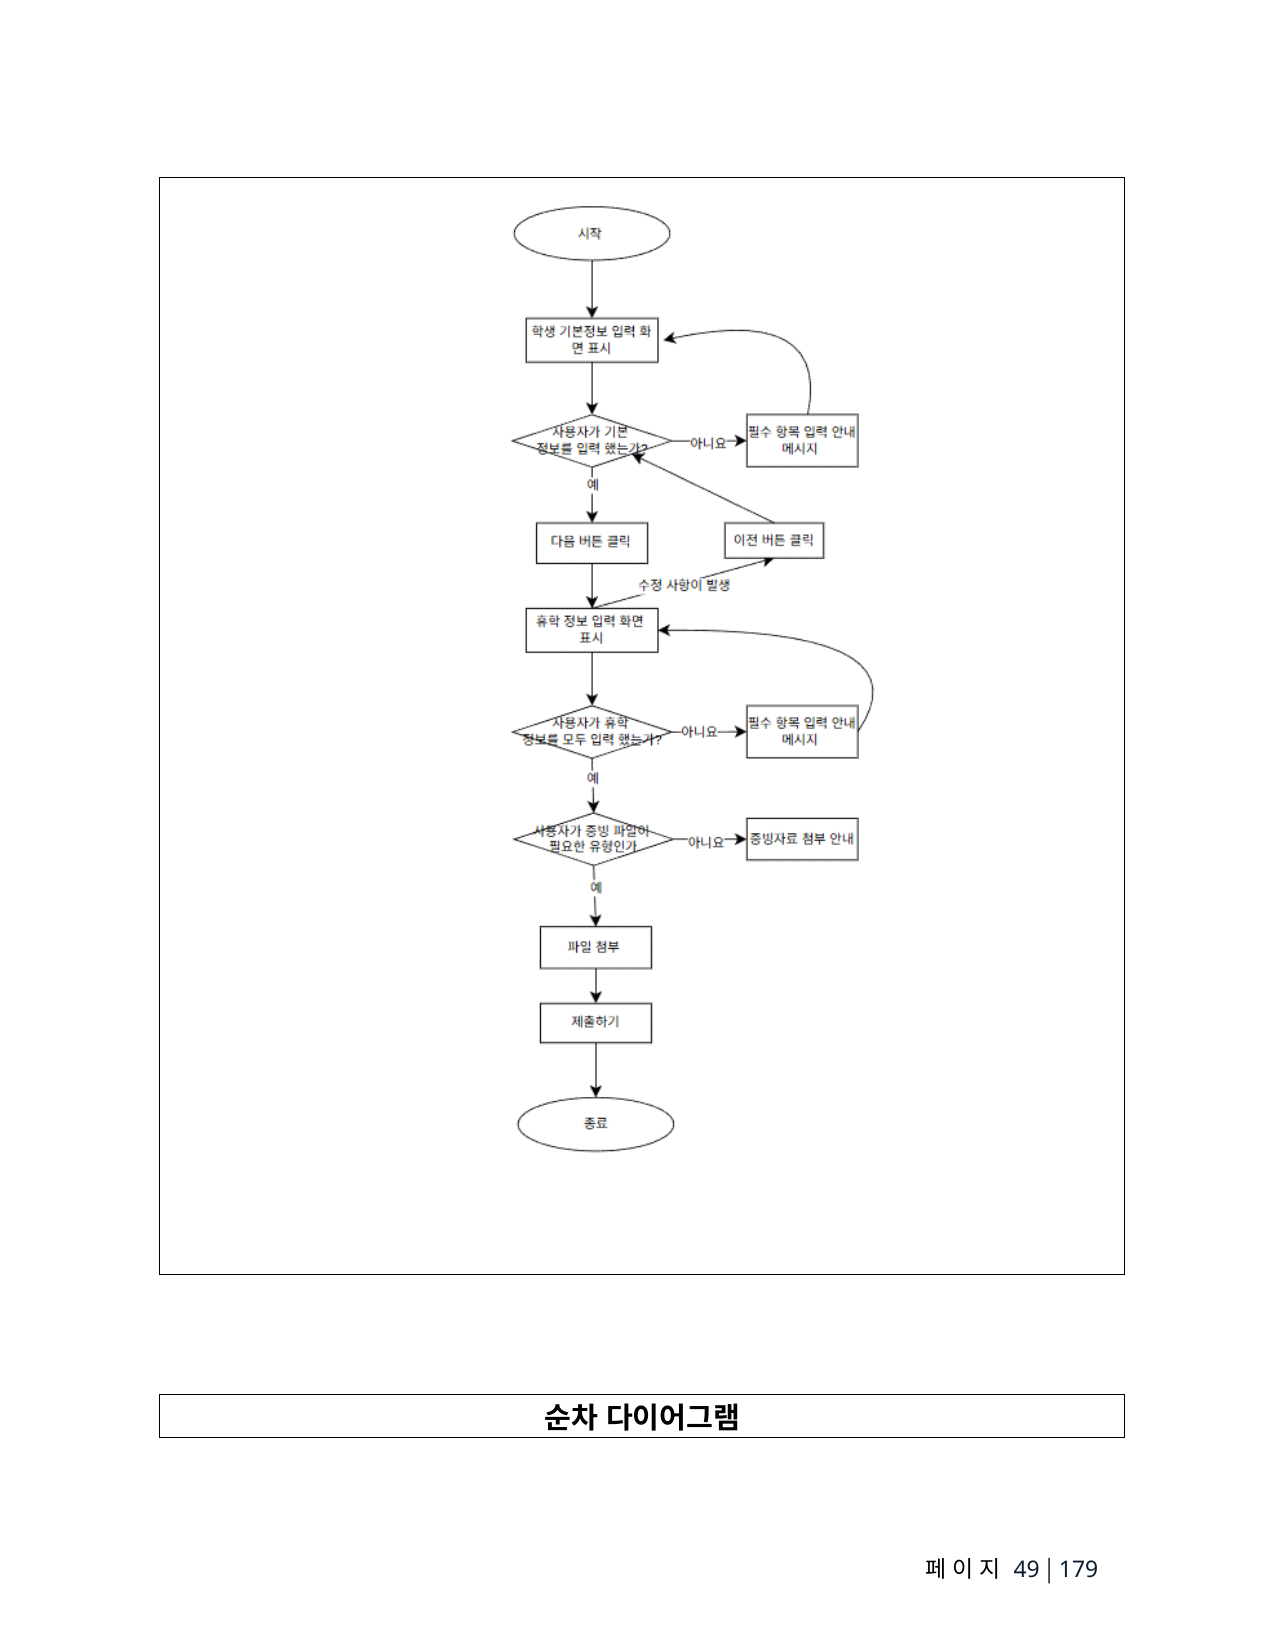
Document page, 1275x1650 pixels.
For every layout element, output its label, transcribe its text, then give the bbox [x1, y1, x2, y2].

table_header 순차 다이어그램 [160, 1395, 1124, 1437]
picture [208, 178, 1075, 1217]
table_cell [160, 178, 1124, 1274]
